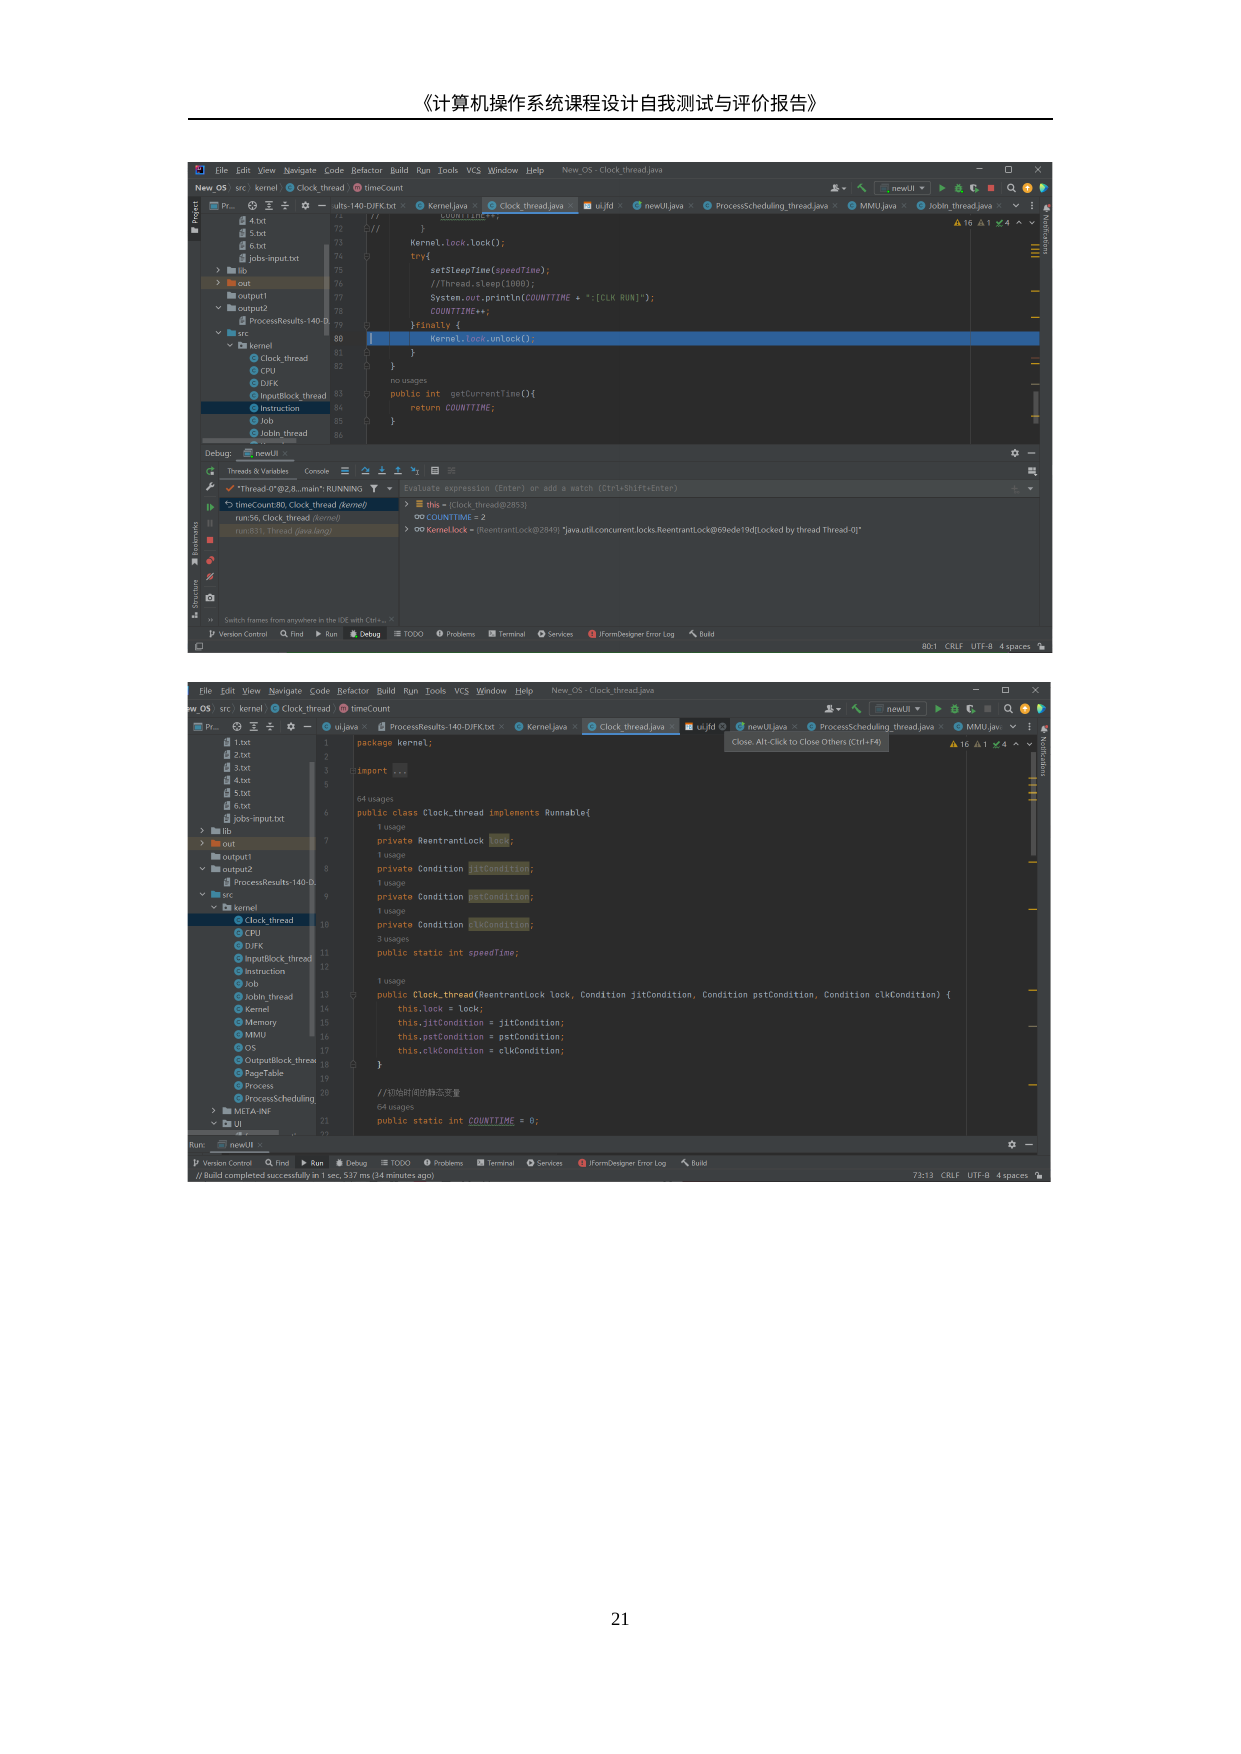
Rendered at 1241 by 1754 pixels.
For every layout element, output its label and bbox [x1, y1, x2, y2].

picture [187, 682, 1051, 1182]
picture [187, 162, 1053, 653]
